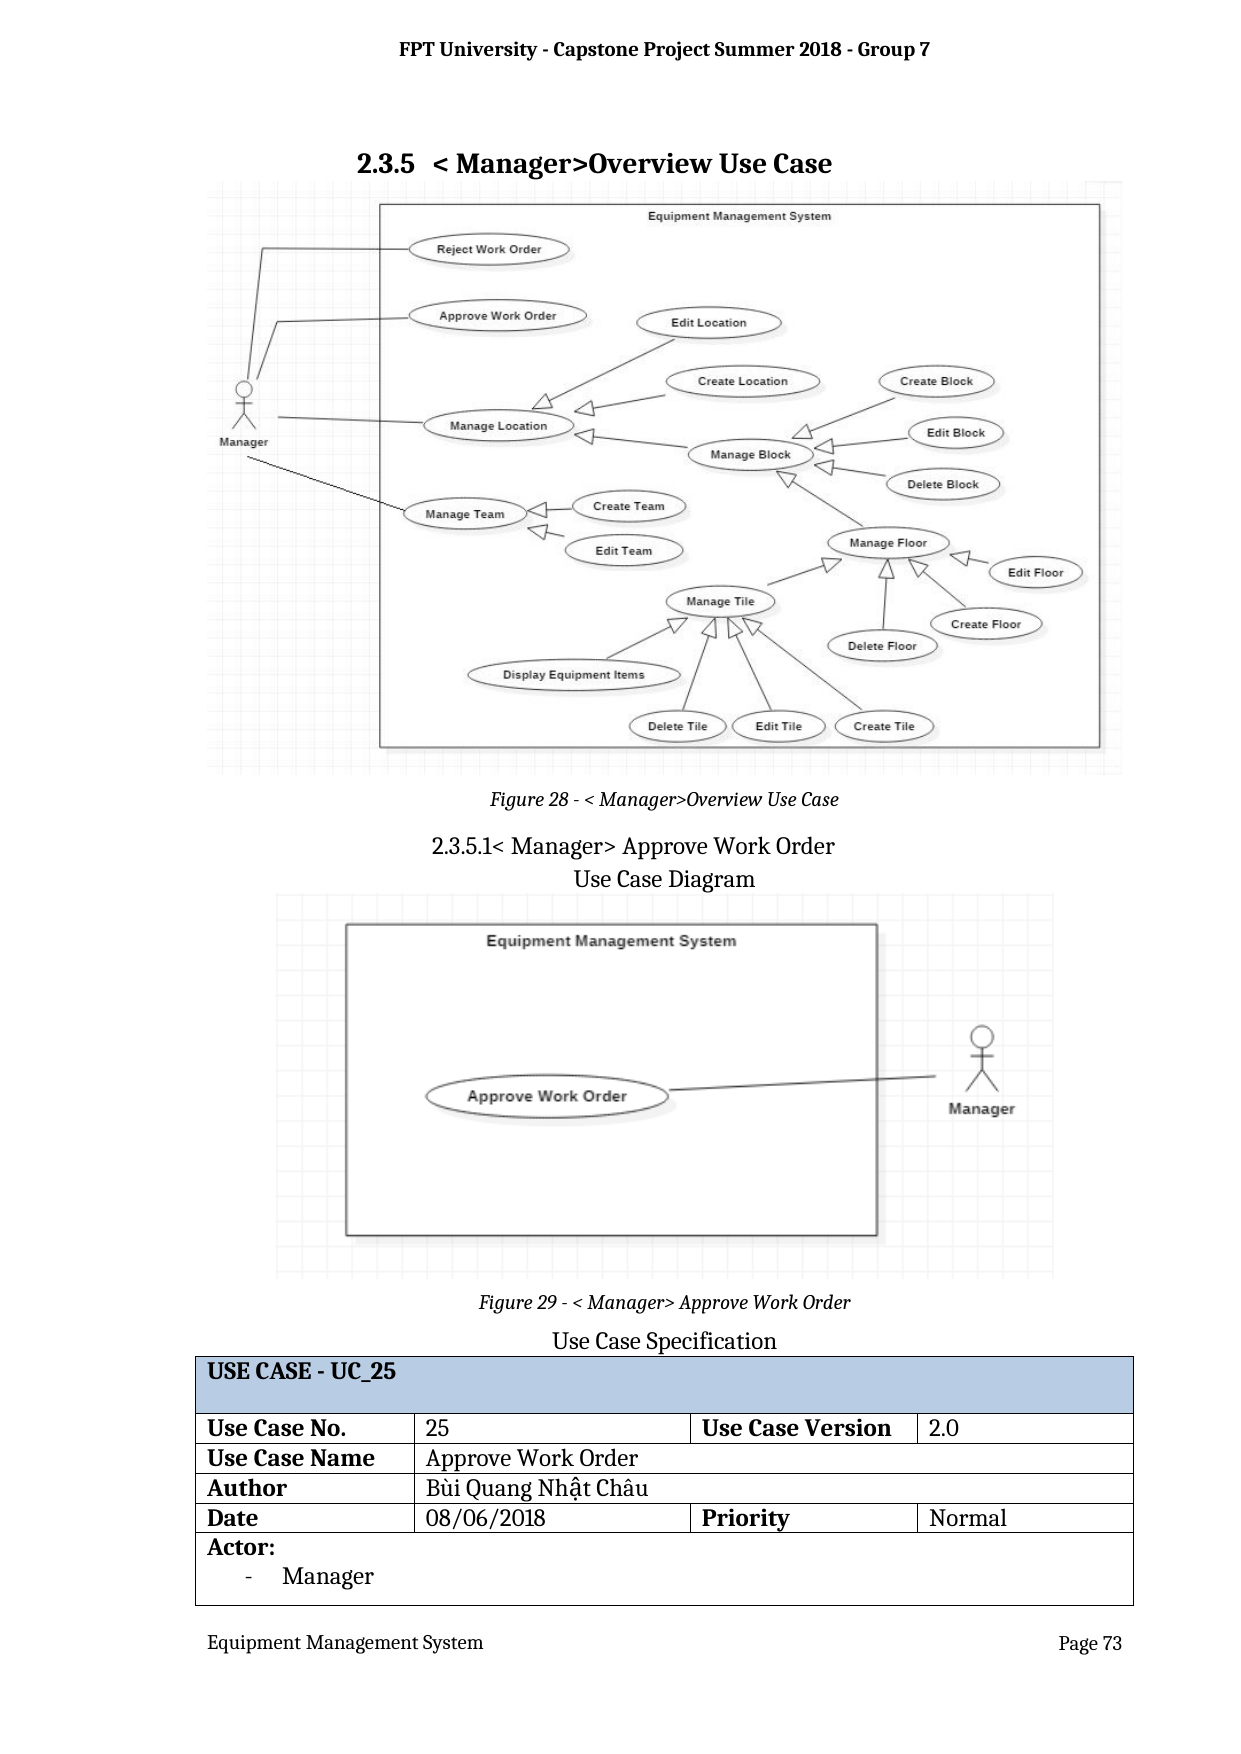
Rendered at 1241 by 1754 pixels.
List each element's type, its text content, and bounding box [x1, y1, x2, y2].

picture [206, 181, 1123, 775]
table_cell Use Case No. [196, 1414, 414, 1443]
subtitle 2.3.5 < Manager>Overview Use Case [357, 148, 1122, 181]
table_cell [196, 1533, 1133, 1605]
table_cell Use Case Name [196, 1444, 414, 1473]
text Figure 29 - < Manager> Approve Work Order [207, 1291, 1122, 1315]
table_cell Approve Work Order [415, 1444, 1133, 1473]
table_cell Author [196, 1474, 414, 1502]
table_cell Normal [918, 1504, 1133, 1532]
picture [275, 893, 1054, 1279]
table_cell 2.0 [918, 1414, 1133, 1443]
table_header USE CASE - UC_25 [196, 1357, 1133, 1413]
table_cell Date [196, 1504, 414, 1532]
text Use Case Diagram [207, 865, 1122, 894]
table_cell Use Case Version [691, 1414, 917, 1443]
text Figure 28 - < Manager>Overview Use Case [207, 787, 1122, 811]
table_cell 08/06/2018 [415, 1504, 690, 1532]
table_cell Priority [691, 1504, 917, 1532]
text Use Case Specification [207, 1327, 1122, 1356]
subtitle 2.3.5.1< Manager> Approve Work Order [432, 832, 1122, 861]
table_cell Bùi Quang Nhật Châu [415, 1474, 1133, 1502]
table_cell 25 [415, 1414, 690, 1443]
